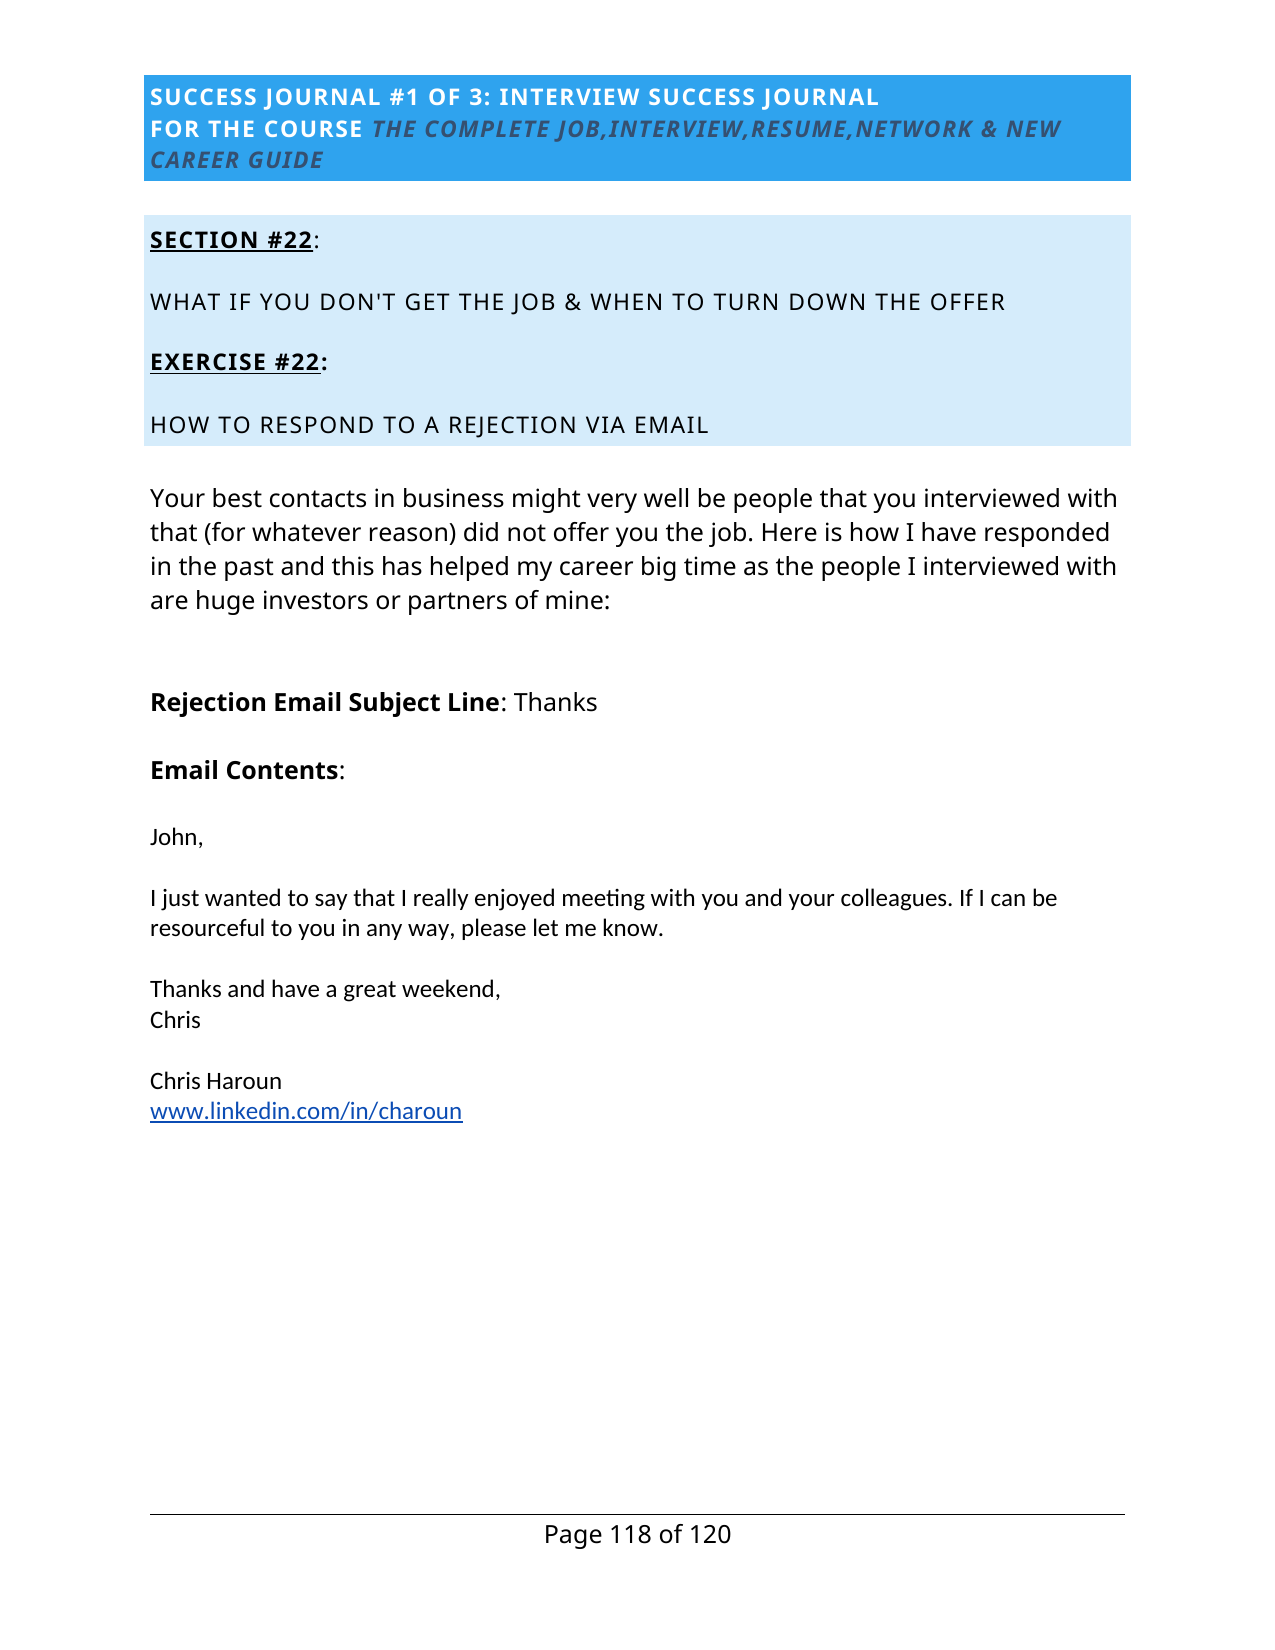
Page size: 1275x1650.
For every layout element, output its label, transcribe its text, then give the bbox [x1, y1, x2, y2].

text Your best contacts in business might very well be people that you interviewed with that (for whatever reason) did not offer you the job. Here is how I have responded in the past and this has helped my career big time as the people I interviewed with are huge investors or partners of mine: [150, 480, 1125, 616]
text Thanks and have a great weekend, [150, 973, 1125, 1004]
text Chris [150, 1004, 1125, 1034]
text John, [150, 821, 1125, 851]
text Chris Haroun [150, 1065, 1125, 1096]
text Email Contents: [150, 753, 1125, 787]
subtitle Section #22: [150, 222, 1125, 255]
subtitle How to Respond to a Rejection Via Email [150, 369, 1125, 440]
subtitle What if You Don't Get the Job & When to Turn Down the Offer exercise #22: [150, 286, 1125, 369]
text Rejection Email Subject Line: Thanks [150, 684, 1125, 719]
text www.linkedin.com/in/charoun [150, 1096, 1125, 1126]
text I just wanted to say that I really enjoyed meeting with you and your colleagues. If I can be resourceful to you in any way, please let me know. [150, 882, 1125, 943]
